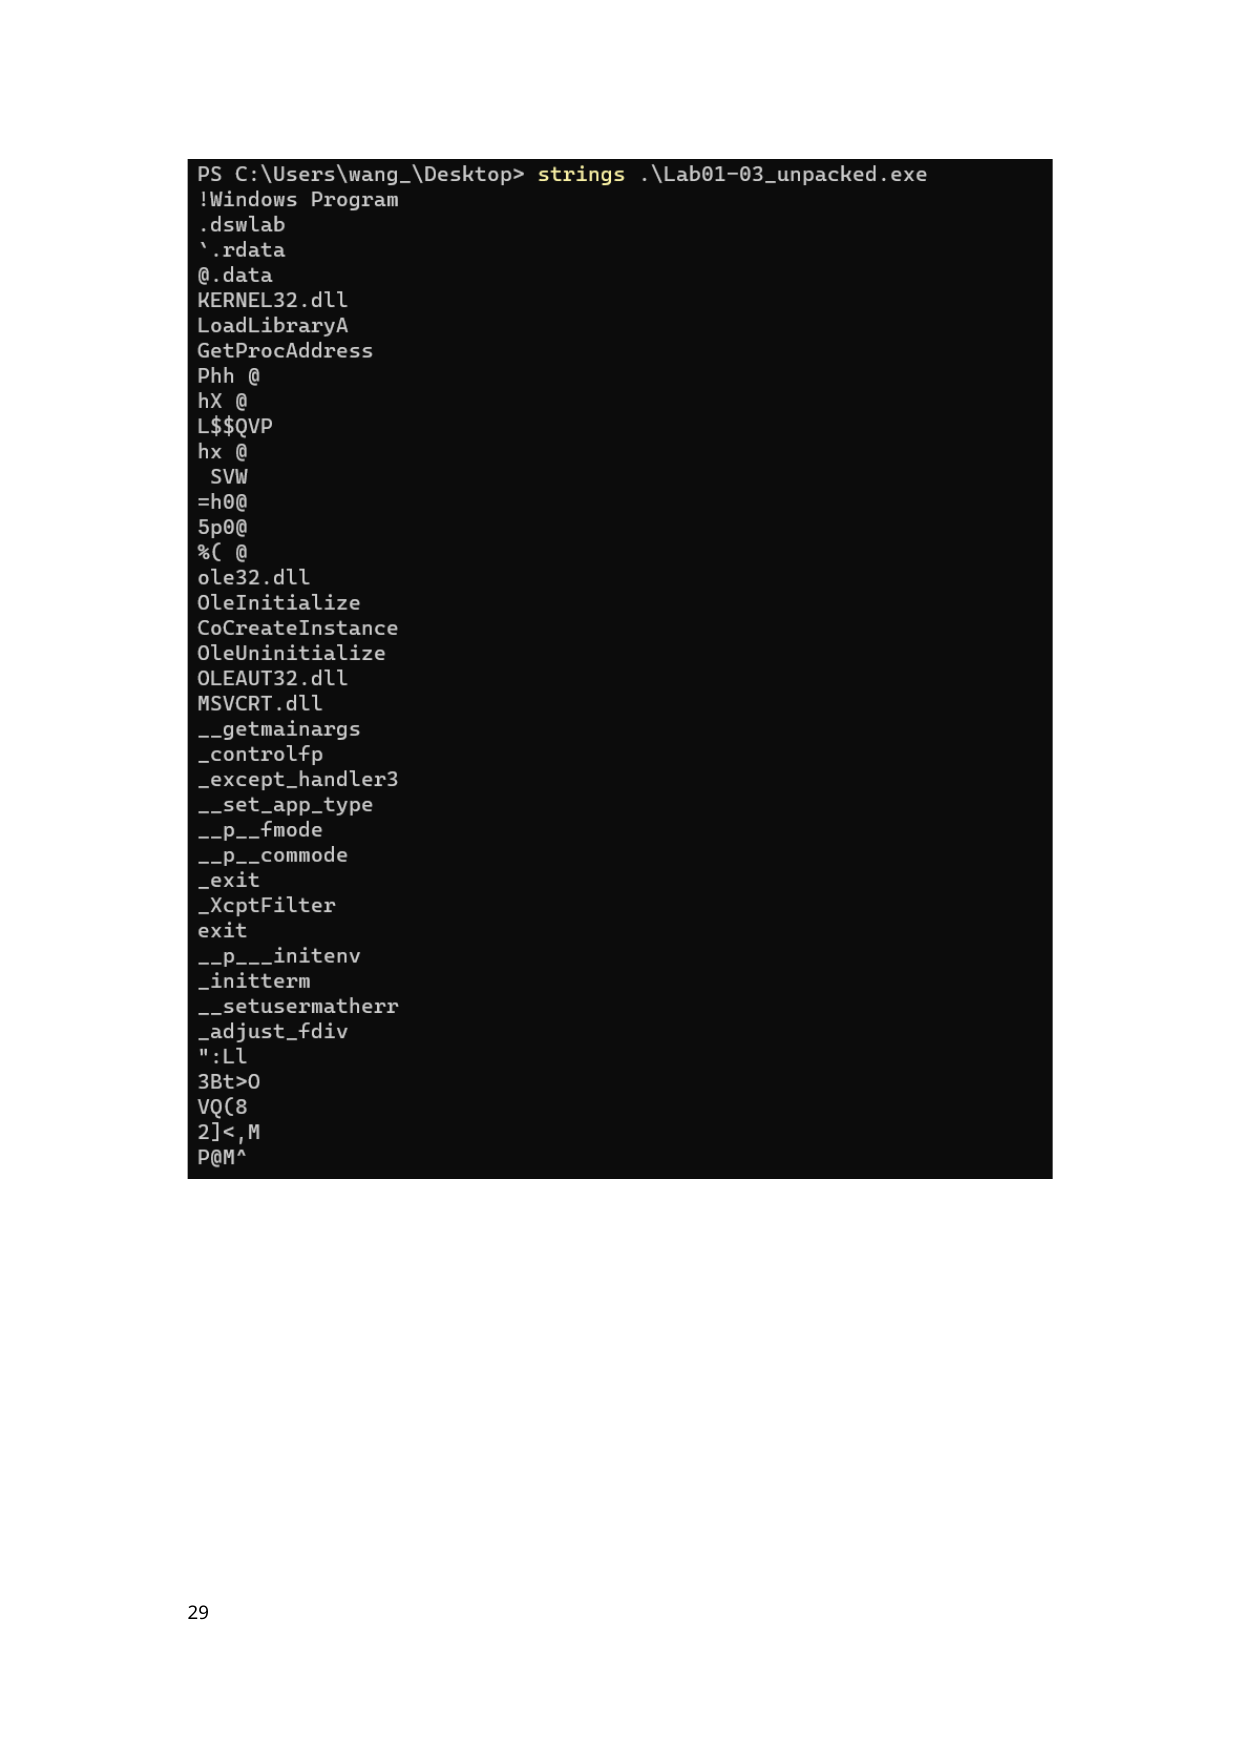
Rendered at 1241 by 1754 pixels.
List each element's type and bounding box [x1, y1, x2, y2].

picture [187, 159, 1053, 1179]
